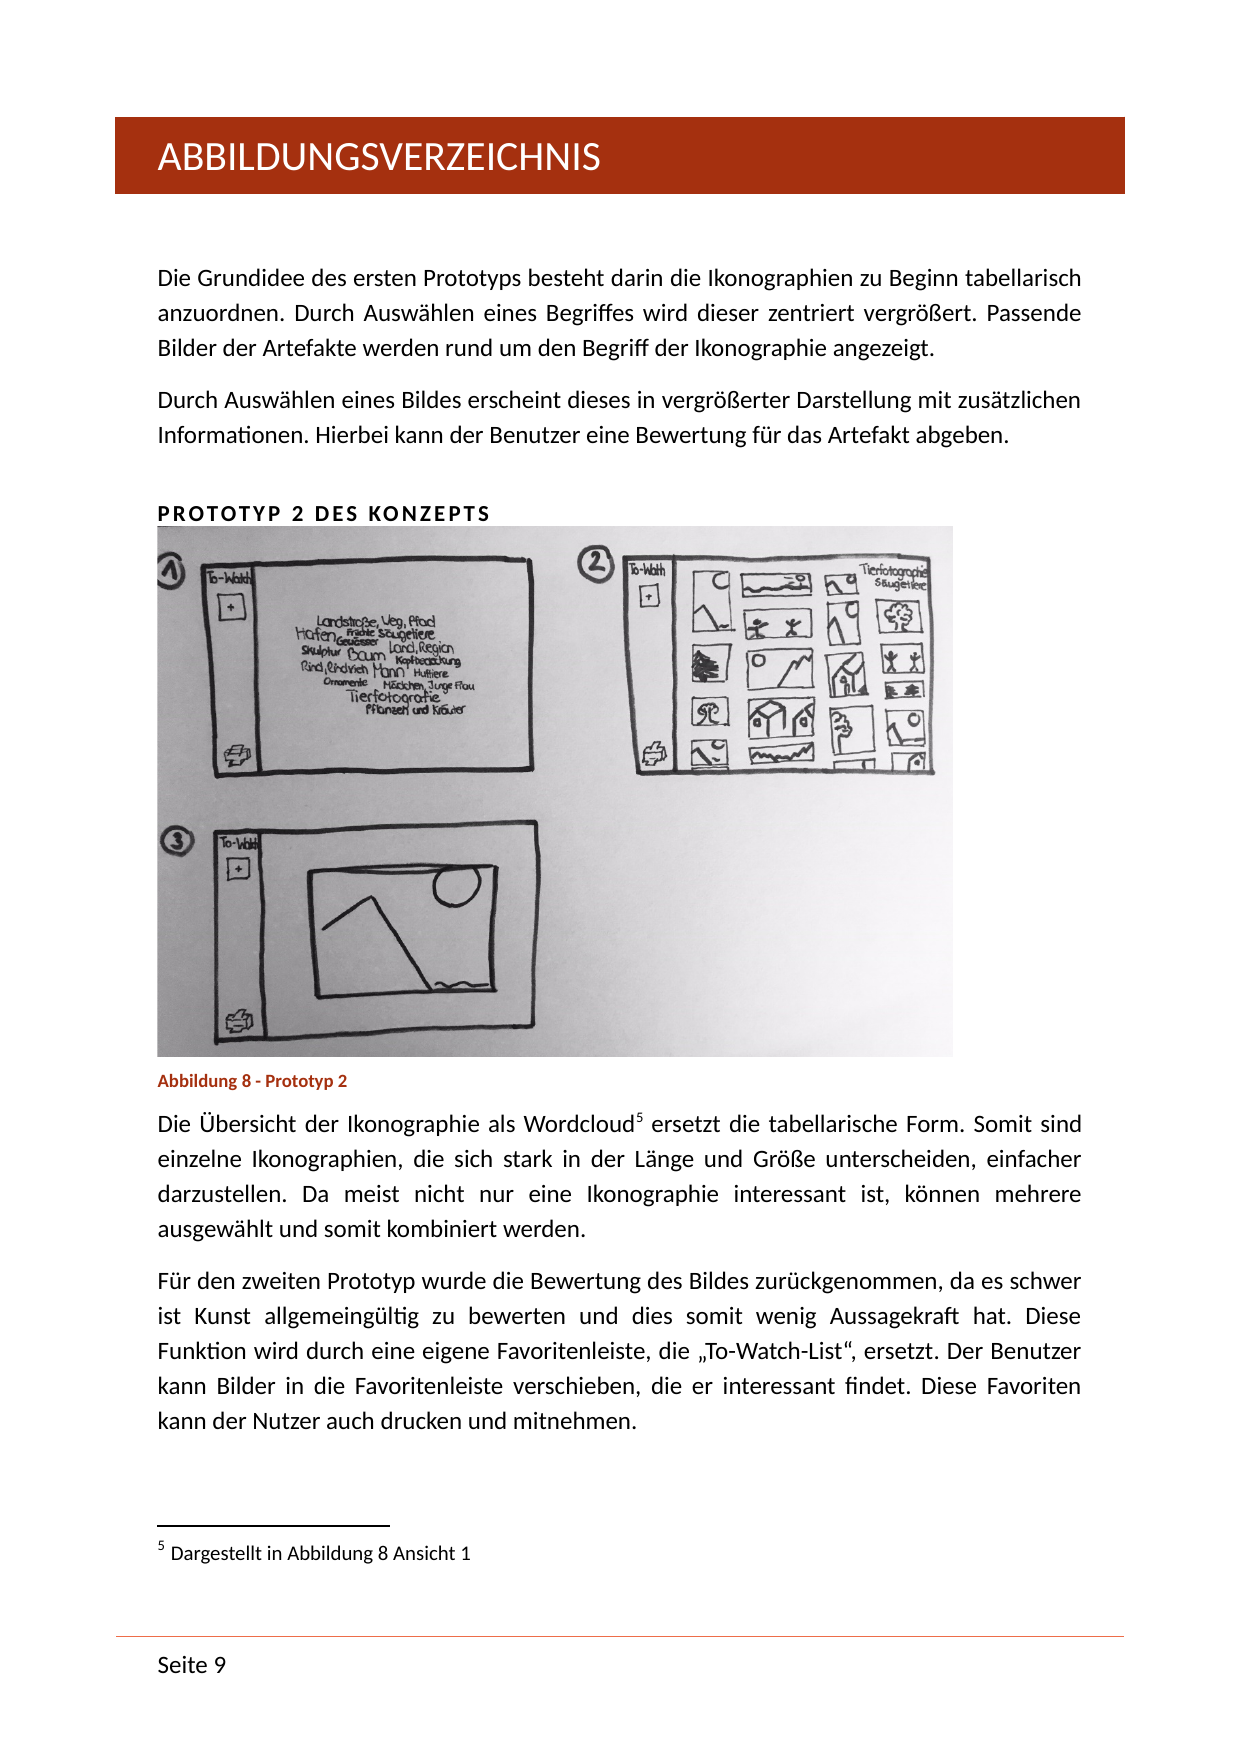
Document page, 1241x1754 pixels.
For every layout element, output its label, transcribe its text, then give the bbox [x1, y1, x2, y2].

text Abbildung 8 - Prototyp 2 [157, 1069, 1083, 1092]
text Die Grundidee des ersten Prototyps besteht darin die Ikonographien zu Beginn tabellarisch anzuordnen. Durch Auswählen eines Begriffes wird dieser zentriert vergrößert. Passende Bilder der Artefakte werden rund um den Begriff der Ikonographie angezeigt. [157, 262, 1083, 363]
picture [157, 526, 953, 1057]
text Durch Auswählen eines Bildes erscheint dieses in vergrößerter Darstellung mit zusätzlichen Informationen. Hierbei kann der Benutzer eine Bewertung für das Artefakt abgeben. [157, 384, 1083, 450]
text Für den zweiten Prototyp wurde die Bewertung des Bildes zurückgenommen, da es schwer ist Kunst allgemeingültig zu bewerten und dies somit wenig Aussagekraft hat. Diese Funktion wird durch eine eigene Favoritenleiste, die „To-Watch-List“, ersetzt. Der Benutzer kann Bilder in die Favoritenleiste verschieben, die er interessant findet. Diese Favoriten kann der Nutzer auch drucken und mitnehmen. [157, 1265, 1083, 1436]
text Die Übersicht der Ikonographie als Wordcloud ersetzt die tabellarische Form. Somit sind einzelne Ikonographien, die sich stark in der Länge und Größe unterscheiden, einfacher darzustellen. Da meist nicht nur eine Ikonographie interessant ist, können mehrere ausgewählt und somit kombiniert werden. [157, 1108, 1083, 1244]
text Prototyp 2 des konzepts [157, 499, 1083, 527]
